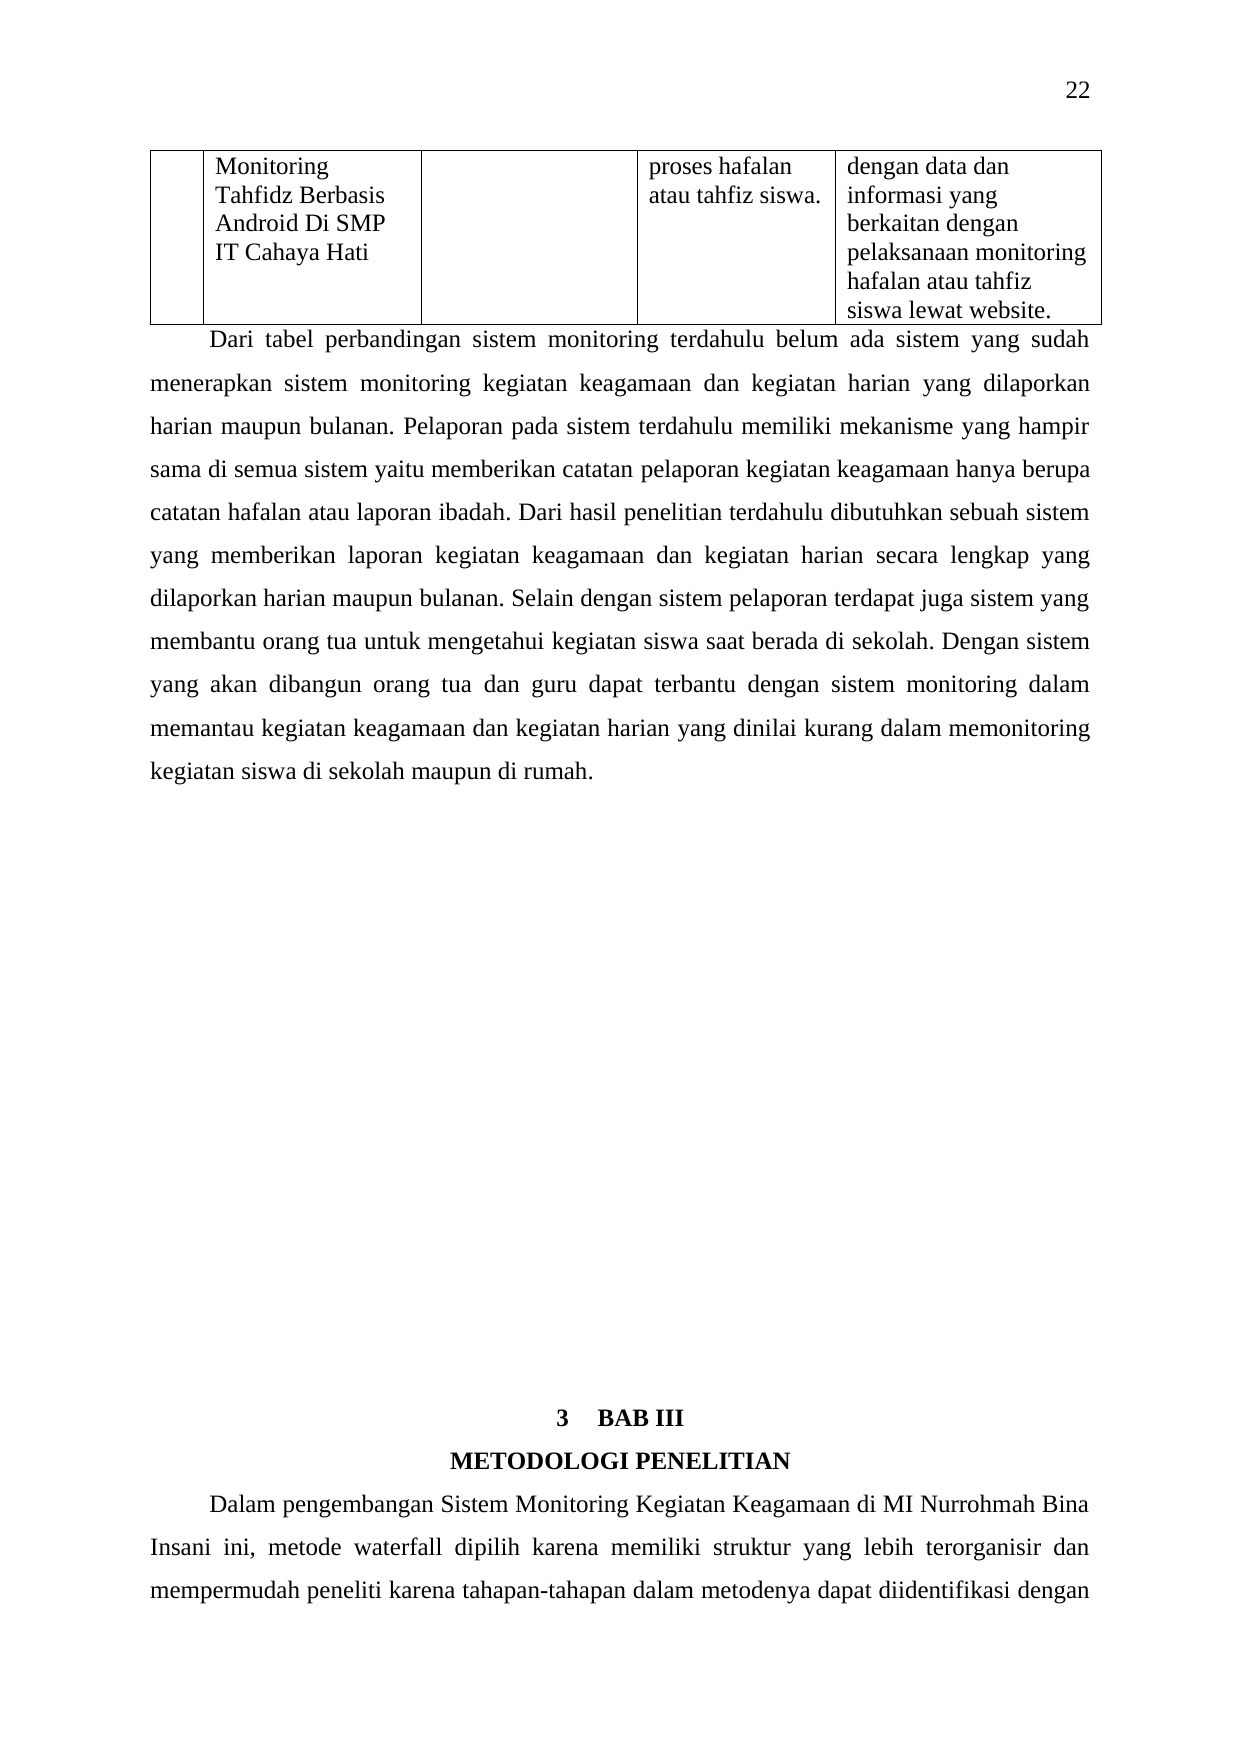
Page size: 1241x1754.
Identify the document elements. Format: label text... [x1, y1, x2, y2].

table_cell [204, 151, 421, 323]
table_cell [638, 151, 835, 323]
text Dari tabel perbandingan sistem monitoring terdahulu belum ada sistem yang sudah menerapkan sistem monitoring kegiatan keagamaan dan kegiatan harian yang dilaporkan harian maupun bulanan. Pelaporan pada sistem terdahulu memiliki mekanisme yang hampir sama di semua sistem yaitu memberikan catatan pelaporan kegiatan keagamaan hanya berupa catatan hafalan atau laporan ibadah. Dari hasil penelitian terdahulu dibutuhkan sebuah sistem yang memberikan laporan kegiatan keagamaan dan kegiatan harian secara lengkap yang dilaporkan harian maupun bulanan. Selain dengan sistem pelaporan terdapat juga sistem yang membantu orang tua untuk mengetahui kegiatan siswa saat berada di sekolah. Dengan sistem yang akan dibangun orang tua dan guru dapat terbantu dengan sistem monitoring dalam memantau kegiatan keagamaan dan kegiatan harian yang dinilai kurang dalam memonitoring kegiatan siswa di sekolah maupun di rumah. [150, 325, 1090, 784]
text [150, 1489, 1090, 1604]
table_cell 5 [151, 151, 203, 323]
subtitle BAB III METODOLOGI PENELITIAN [150, 1403, 1090, 1474]
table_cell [836, 151, 1101, 323]
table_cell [422, 151, 637, 323]
